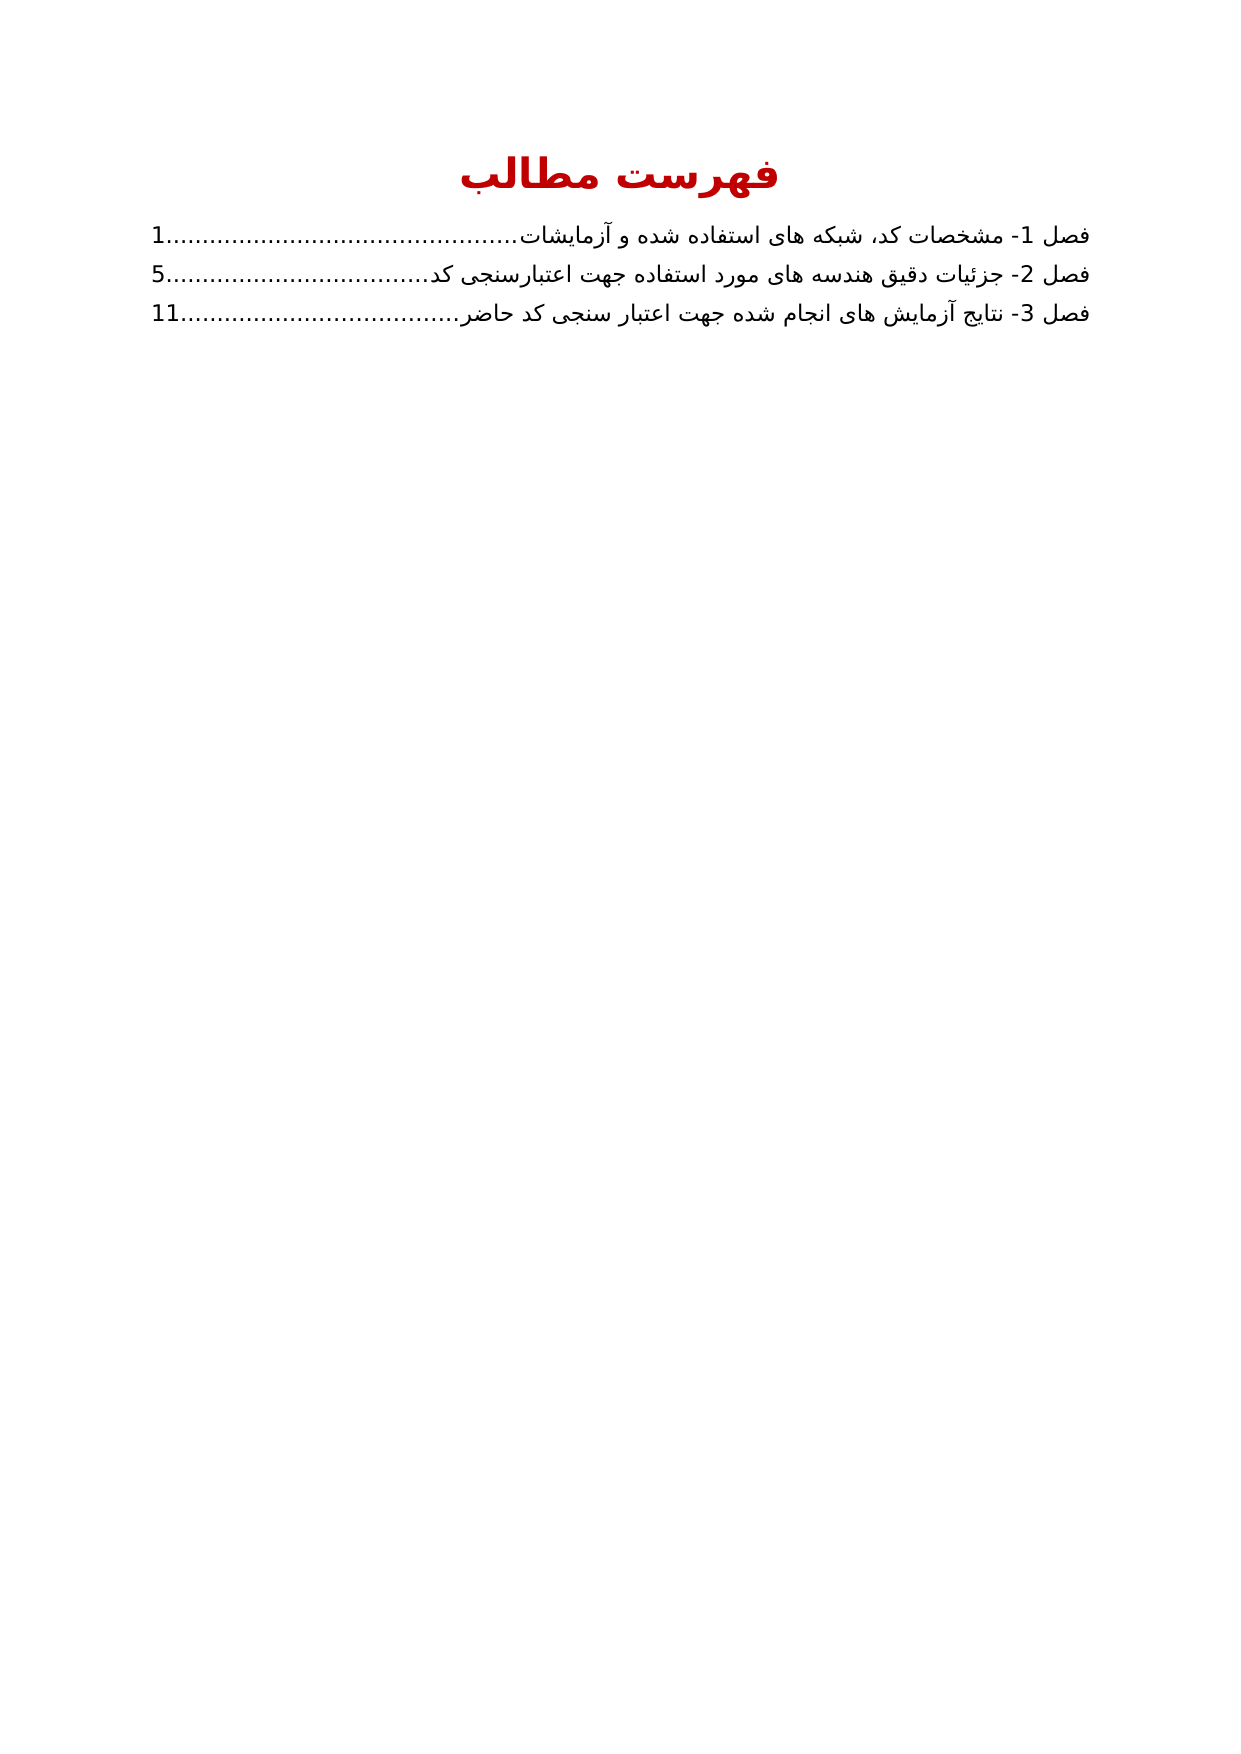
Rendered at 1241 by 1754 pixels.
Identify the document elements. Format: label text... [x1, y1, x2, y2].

text فصل 3- نتایج آزمایش های انجام شده جهت اعتبار سنجی کد حاضر 11 [150, 300, 1090, 327]
text فصل 1- مشخصات کد، شبکه های استفاده شده و آزمایشات 1 [150, 222, 1090, 249]
text فصل 2- جزئیات دقیق هندسه های مورد استفاده جهت اعتبارسنجی کد 5 [150, 261, 1090, 288]
text فهرست مطالب [150, 150, 1090, 198]
